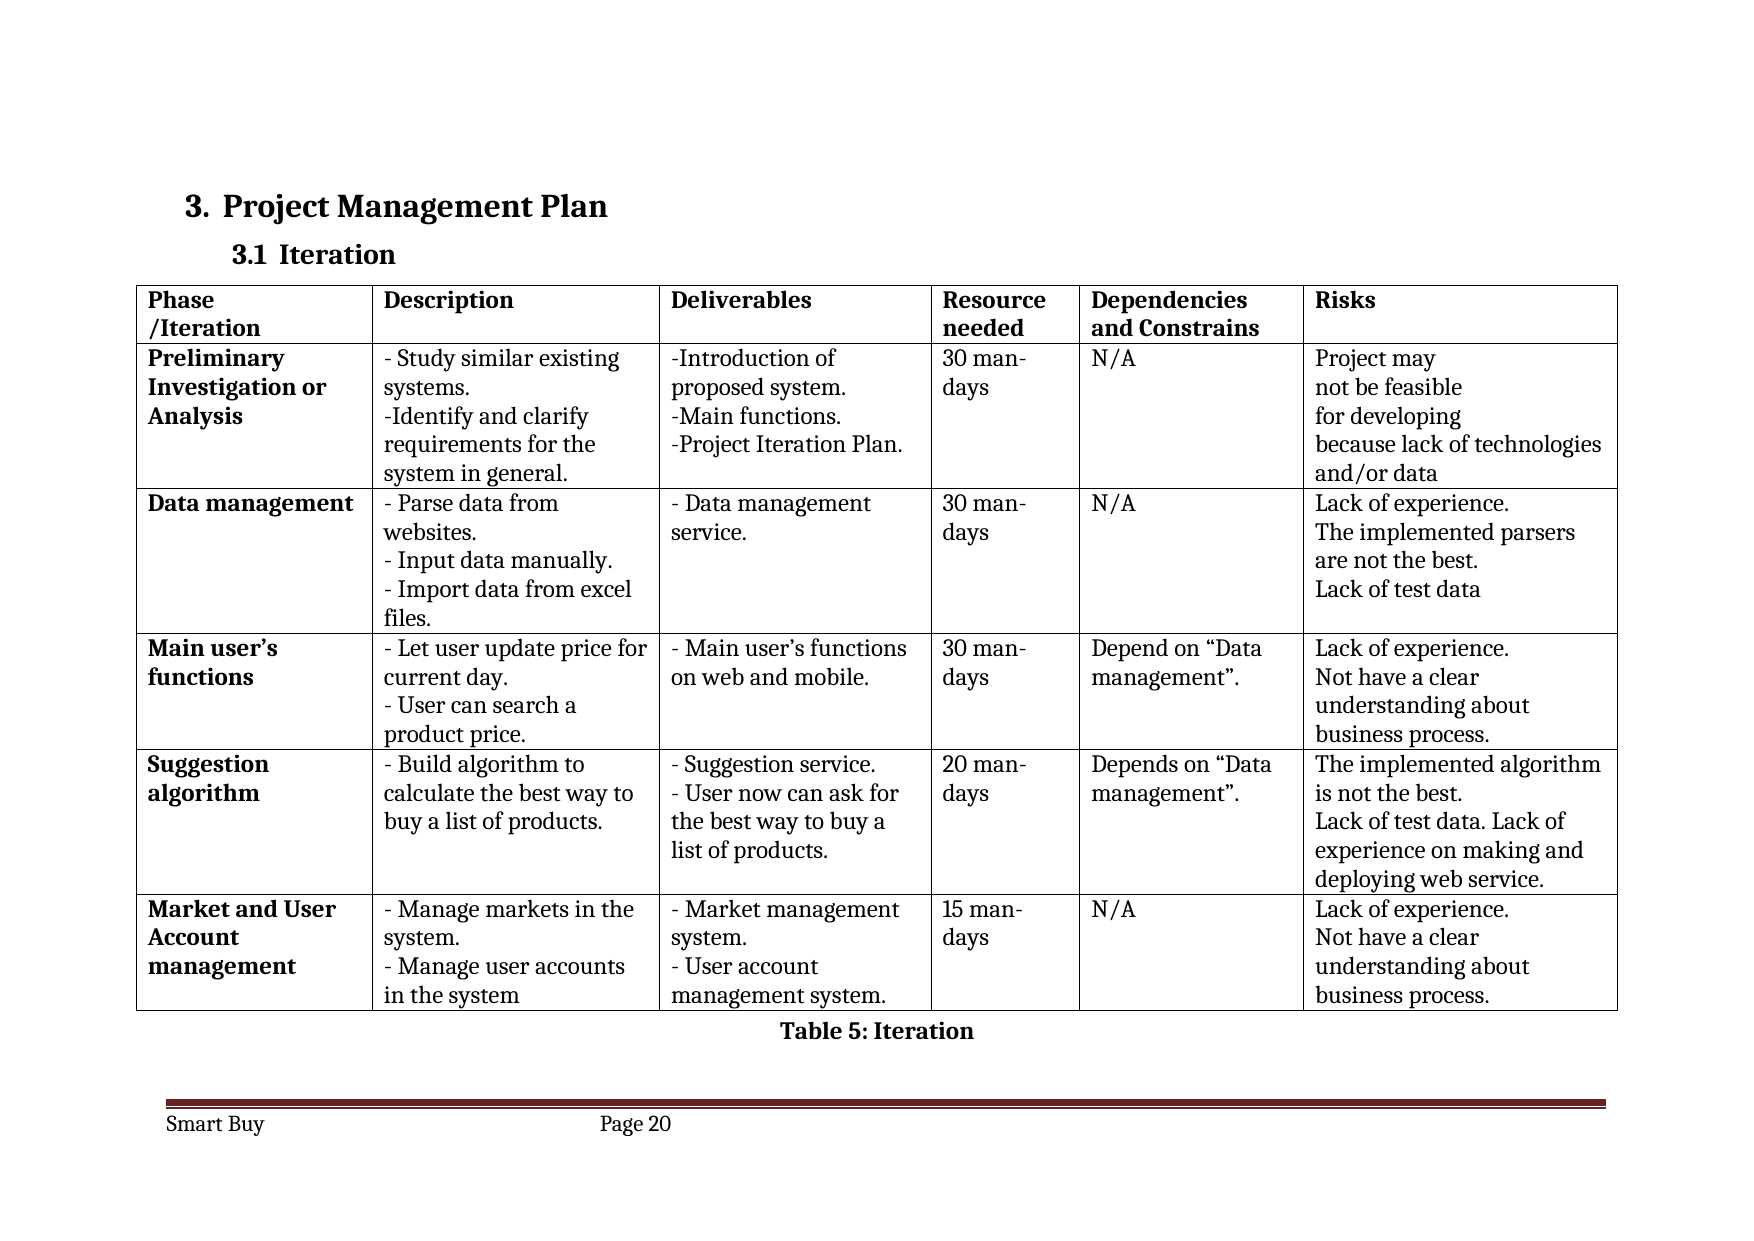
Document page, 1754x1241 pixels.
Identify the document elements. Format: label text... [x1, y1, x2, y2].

table_header Risks [1304, 286, 1617, 343]
table_header Deliverables [660, 286, 931, 343]
table_cell Market and User Account management [137, 895, 372, 1009]
table_header Dependencies and Constrains [1080, 286, 1303, 343]
table_cell Main user’s functions [137, 634, 372, 749]
table_header Phase /Iteration [137, 286, 372, 343]
table_header Description [373, 286, 659, 343]
table_cell - Parse data from websites. - Input data manually. - Import data from excel files. [373, 489, 659, 633]
subtitle Iteration [232, 238, 1606, 272]
table_cell - Main user’s functions on web and mobile. [660, 634, 931, 749]
table_cell The implemented algorithm is not the best. Lack of test data. Lack of experience on making and deploying web service. [1304, 750, 1617, 893]
table_cell - Data management service. [660, 489, 931, 633]
table_cell 20 man-days [932, 750, 1079, 893]
table_cell - Let user update price for current day. - User can search a product price. [373, 634, 659, 749]
table_cell Suggestion algorithm [137, 750, 372, 893]
table_cell -Introduction of proposed system. -Main functions. -Project Iteration Plan. [660, 344, 931, 488]
table_cell 30 man-days [932, 489, 1079, 633]
table_cell - Build algorithm to calculate the best way to buy a list of products. [373, 750, 659, 893]
table_cell Lack of experience. Not have a clear understanding about business process. [1304, 634, 1617, 749]
table_cell - Suggestion service. - User now can ask for the best way to buy a list of products. [660, 750, 931, 893]
table_header Resource needed [932, 286, 1079, 343]
table_cell 30 man-days [932, 344, 1079, 488]
table_cell Project may not be feasible for developing because lack of technologies and/or data [1304, 344, 1617, 488]
table_cell N/A [1080, 895, 1303, 1009]
subtitle Project Management Plan [185, 188, 1606, 226]
text Table 5: Iteration [148, 1017, 1606, 1046]
table_cell Depends on “Data management”. [1080, 750, 1303, 893]
table_cell - Market management system. - User account management system. [660, 895, 931, 1009]
table_cell - Manage markets in the system. - Manage user accounts in the system [373, 895, 659, 1009]
table_cell Depend on “Data management”. [1080, 634, 1303, 749]
table_cell N/A [1080, 344, 1303, 488]
table_cell 30 man-days [932, 634, 1079, 749]
table_cell - Study similar existing systems. -Identify and clarify requirements for the system in general. [373, 344, 659, 488]
table_cell Data management [137, 489, 372, 633]
table_cell Lack of experience. Not have a clear understanding about business process. [1304, 895, 1617, 1009]
table_cell 15 man-days [932, 895, 1079, 1009]
table_cell N/A [1080, 489, 1303, 633]
table_cell Preliminary Investigation or Analysis [137, 344, 372, 488]
table_cell Lack of experience. The implemented parsers are not the best. Lack of test data [1304, 489, 1617, 633]
